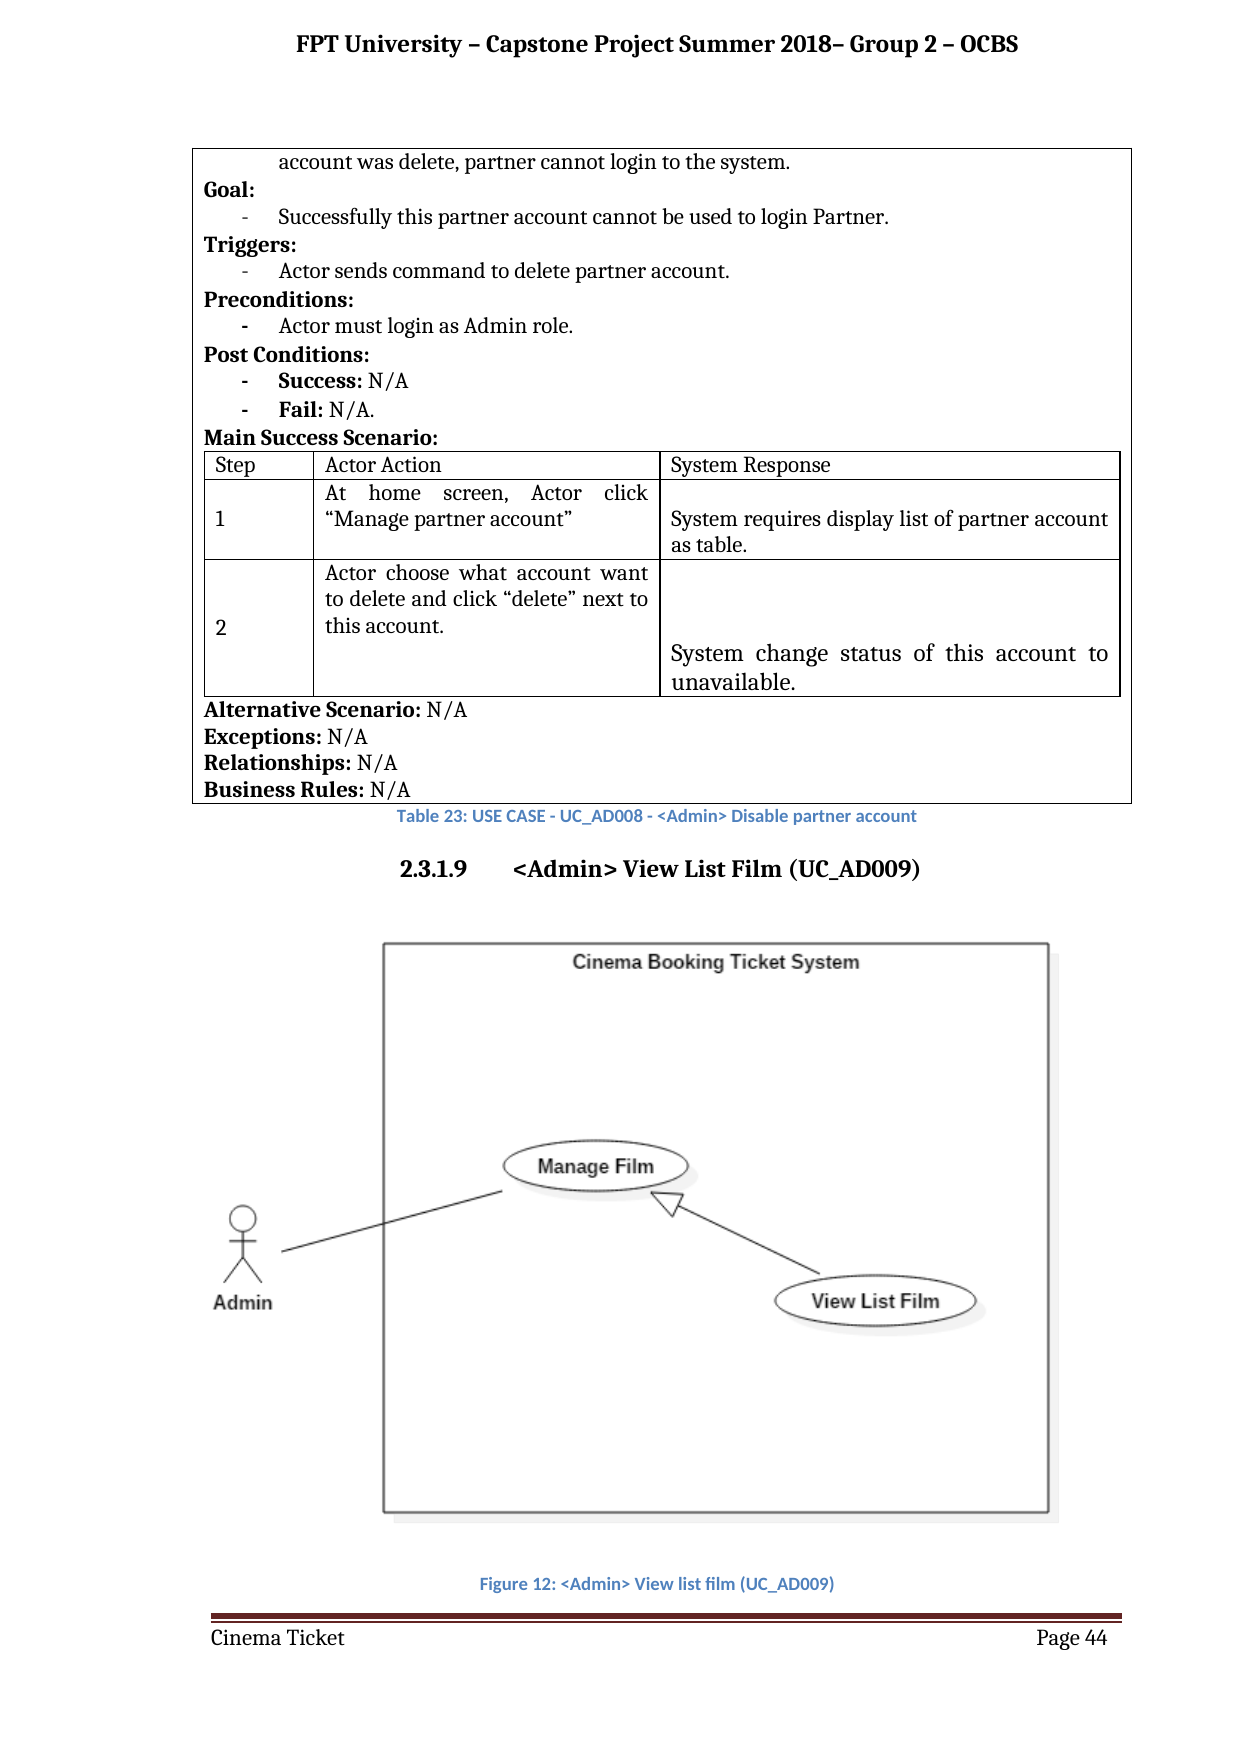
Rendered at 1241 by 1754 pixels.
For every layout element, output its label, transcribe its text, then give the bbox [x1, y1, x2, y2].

picture [192, 929, 1108, 1572]
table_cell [193, 149, 1131, 803]
text Figure 12: <Admin> View list film (UC_AD009) [192, 1572, 1122, 1595]
text Table : USE CASE - UC_AD008 - <Admin> Disable partner account [192, 804, 1122, 827]
subtitle <Admin> View List Film (UC_AD009) [400, 855, 1122, 884]
